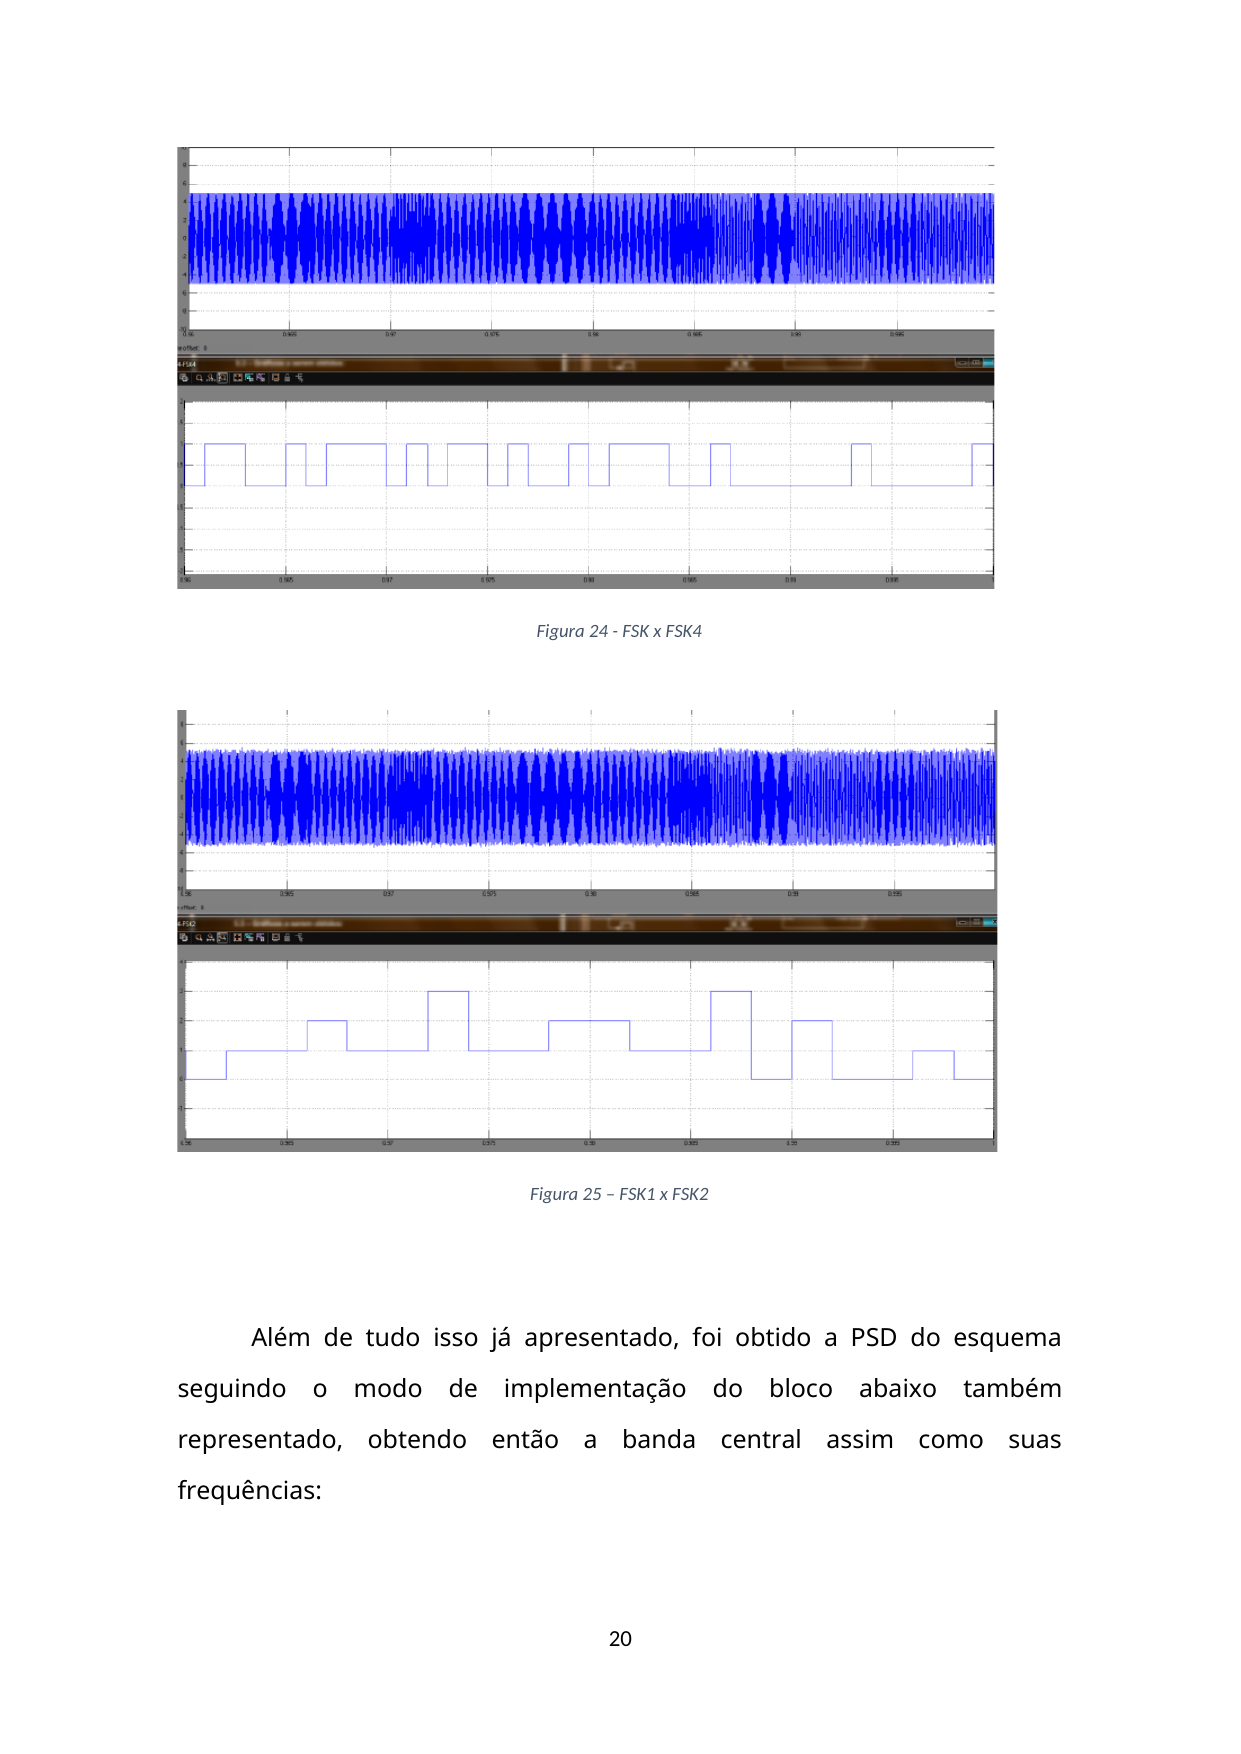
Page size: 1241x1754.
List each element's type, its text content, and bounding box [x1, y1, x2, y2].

text Além de tudo isso já apresentado, foi obtido a PSD do esquema seguindo o modo de implementação do bloco abaixo também representado, obtendo então a banda central assim como suas frequências: [177, 1319, 1063, 1507]
picture [177, 710, 998, 1152]
picture [177, 147, 995, 589]
